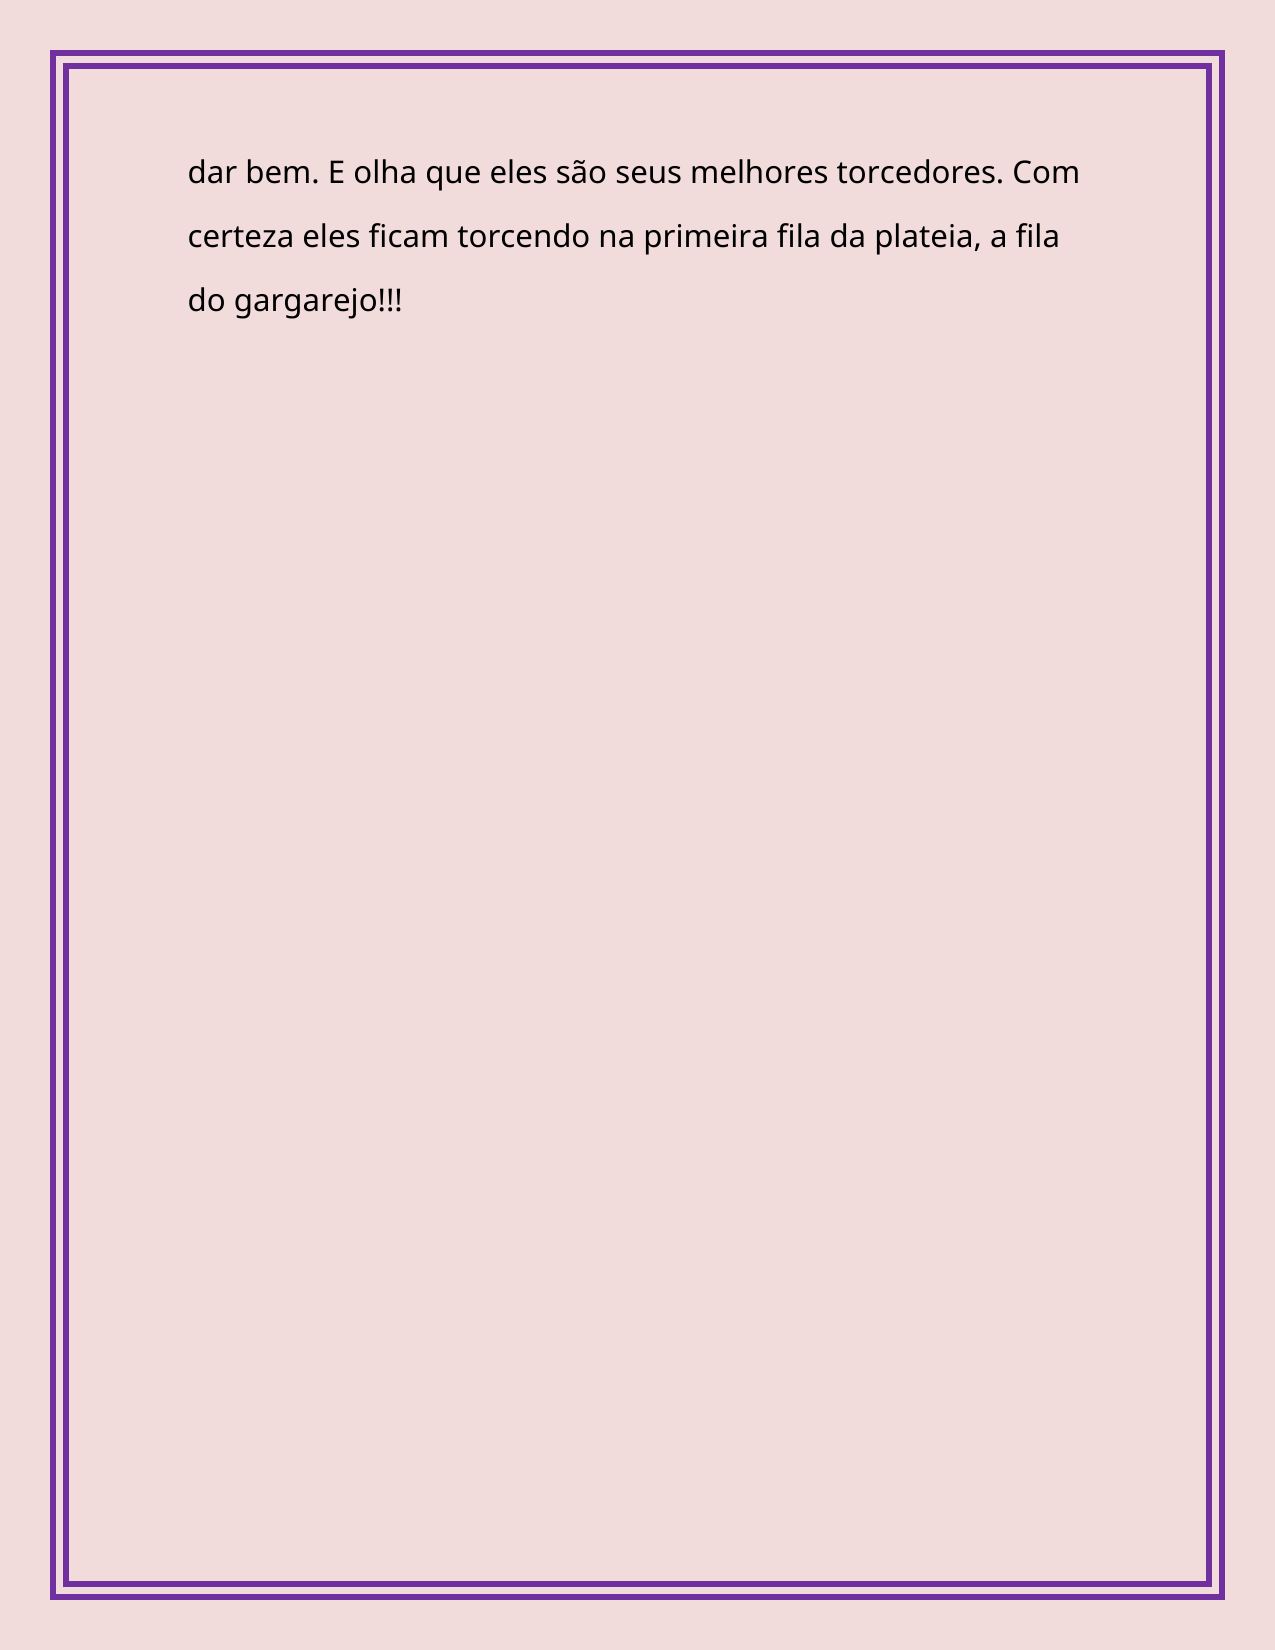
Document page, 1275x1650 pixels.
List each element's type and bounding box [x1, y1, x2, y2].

text [187, 150, 1087, 320]
